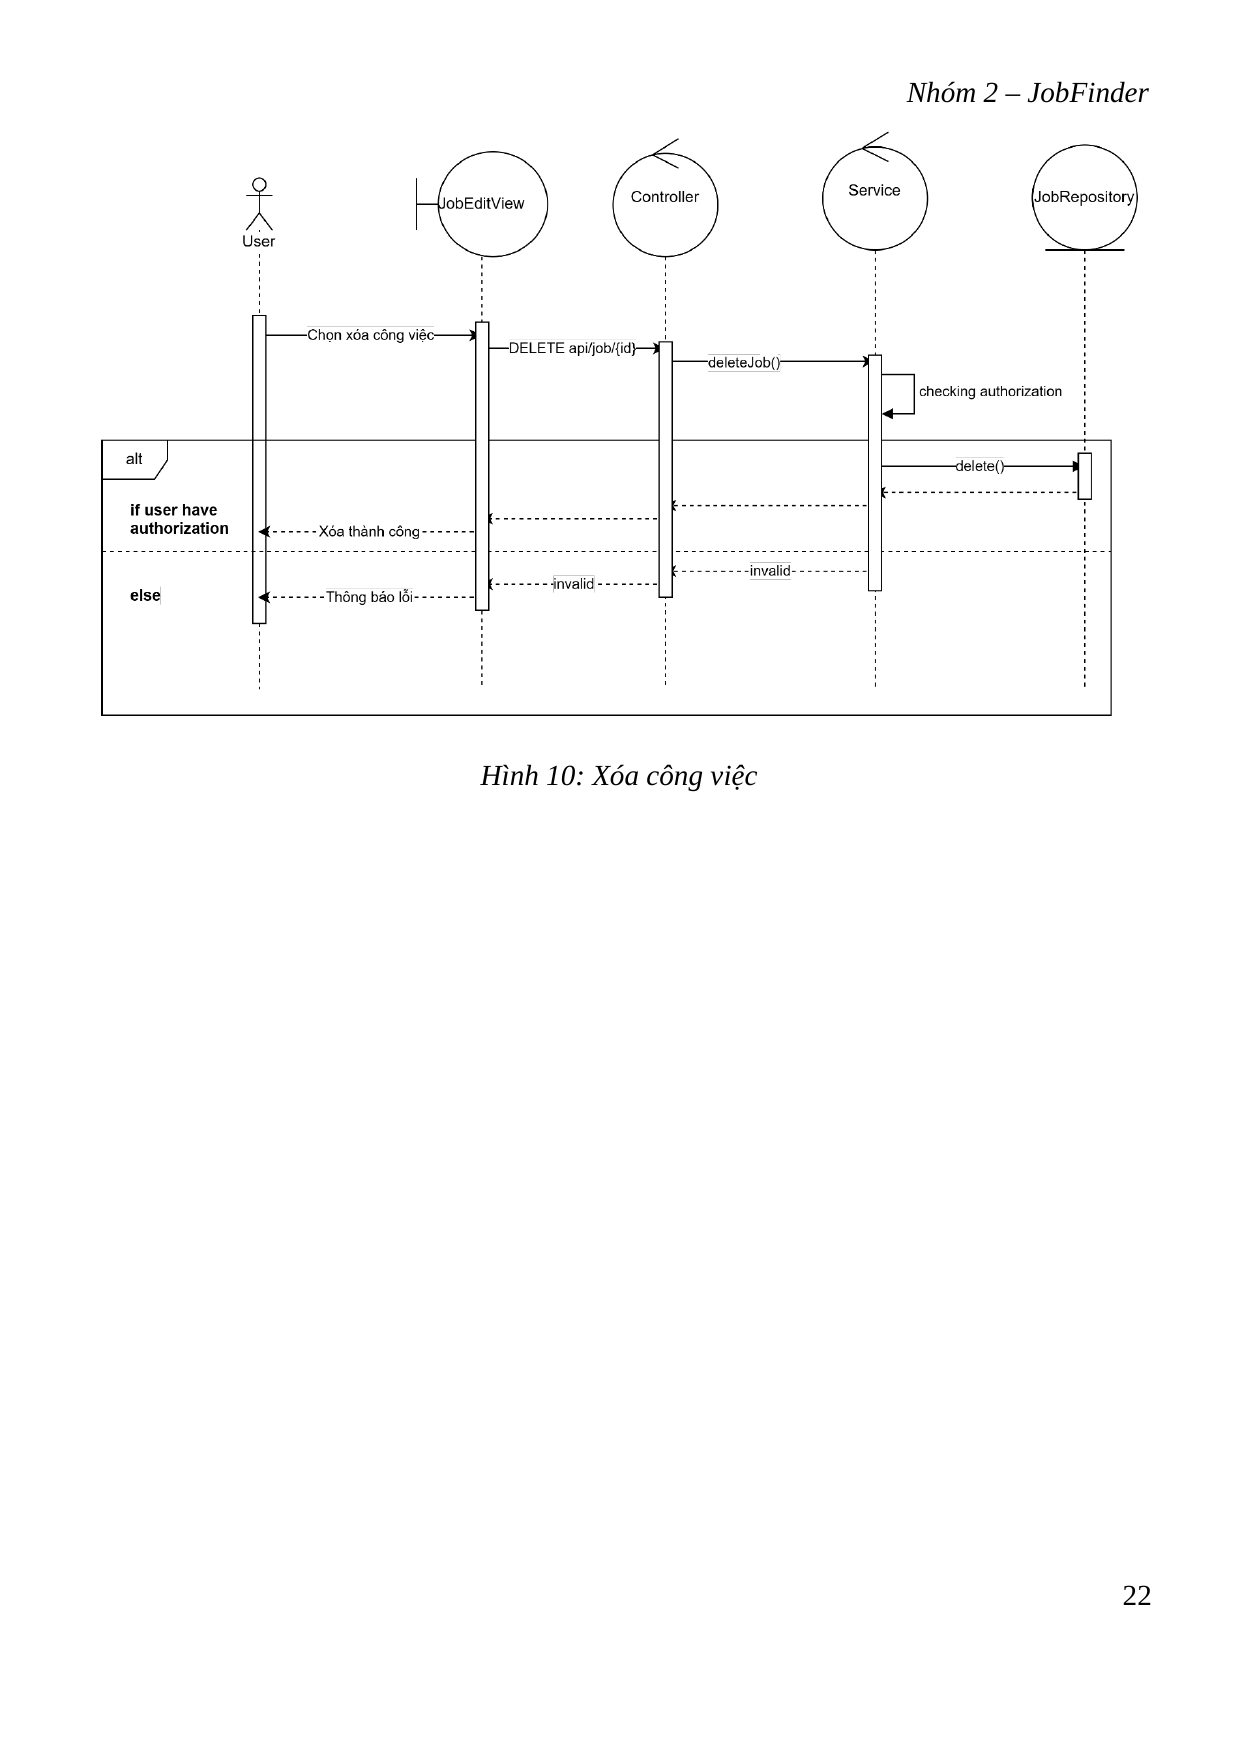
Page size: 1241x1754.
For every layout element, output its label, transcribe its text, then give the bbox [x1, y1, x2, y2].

picture [88, 118, 1152, 730]
text Hình 10: Xóa công việc [89, 758, 1152, 792]
